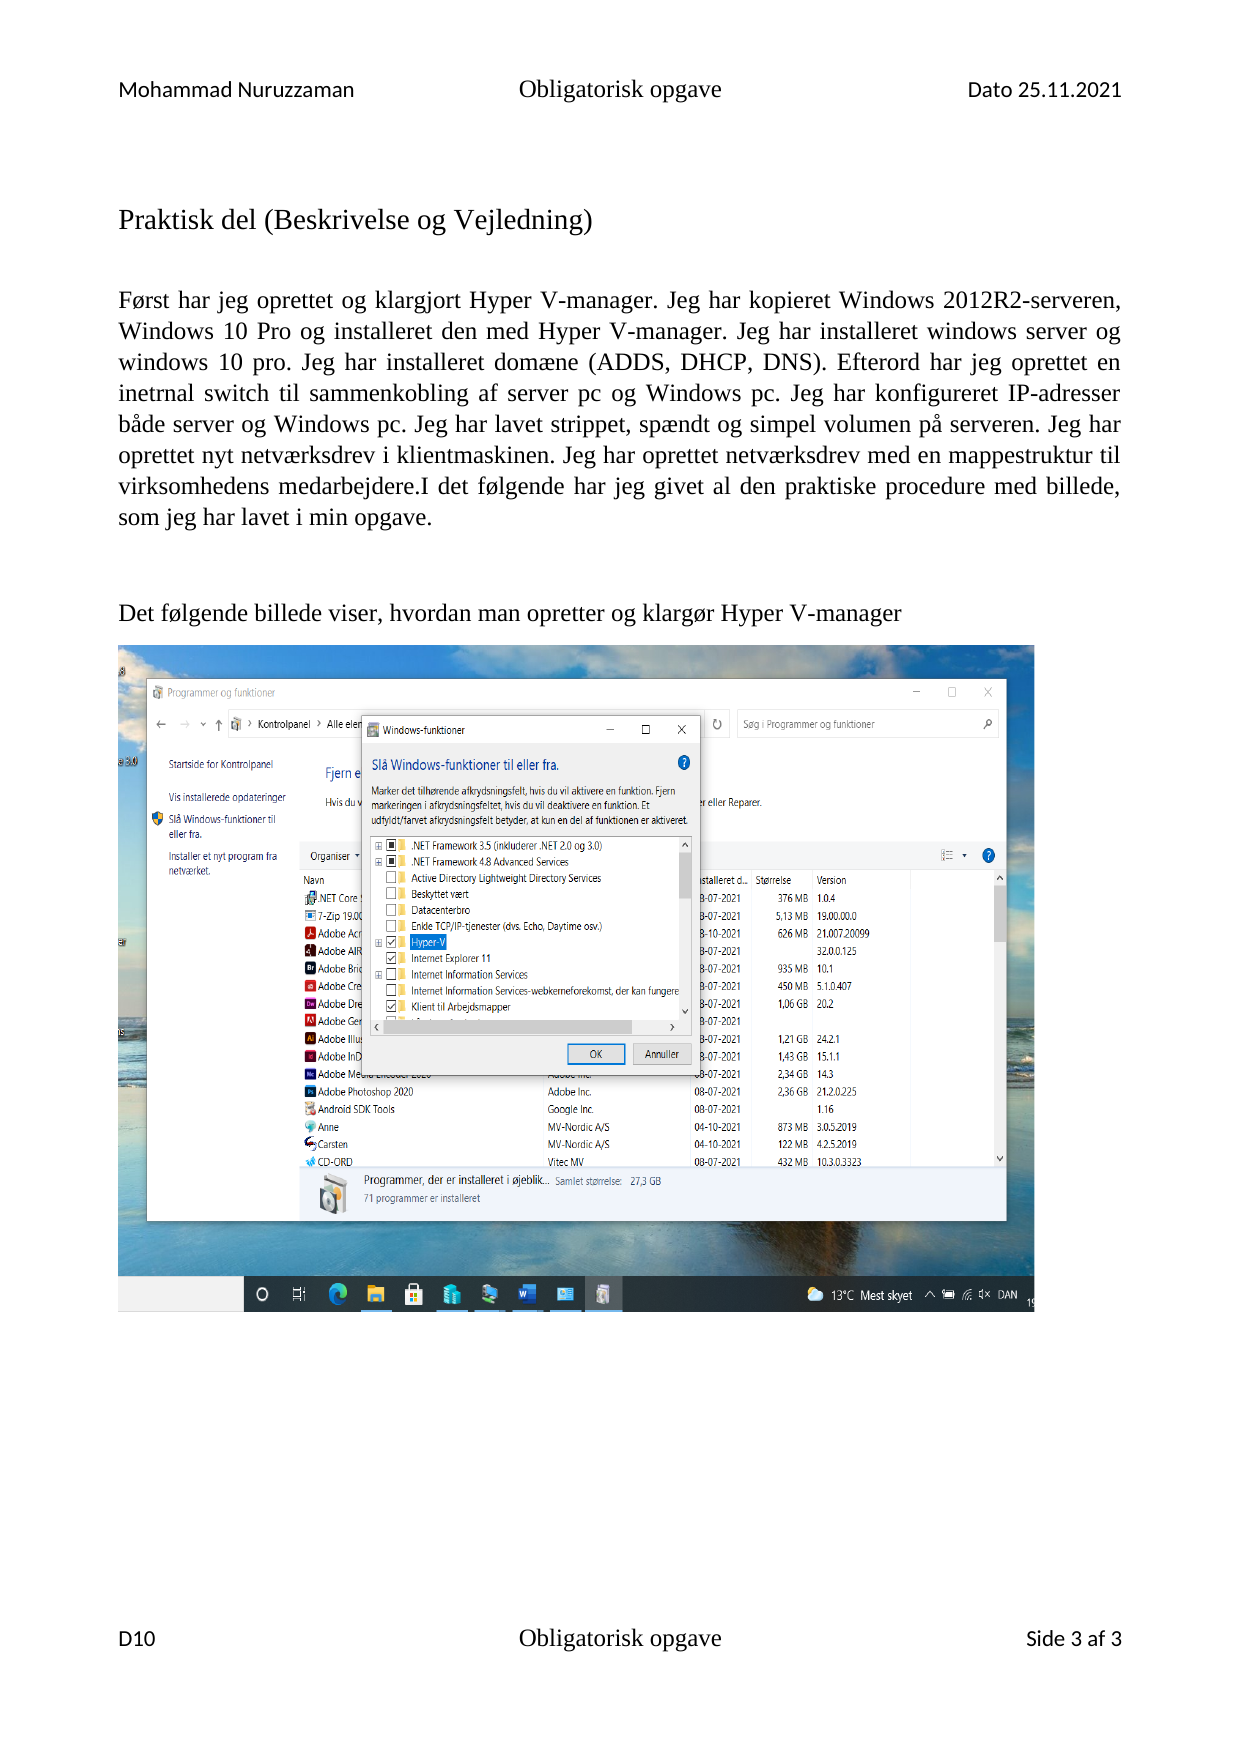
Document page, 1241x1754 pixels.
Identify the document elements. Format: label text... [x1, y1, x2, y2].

subtitle Praktisk del (Beskrivelse og Vejledning) [118, 202, 1122, 236]
text Først har jeg oprettet og klargjort Hyper V-manager. Jeg har kopieret Windows 2012R2-serveren, Windows 10 Pro og installeret den med Hyper V-manager. Jeg har installeret windows server og windows 10 pro. Jeg har installeret domæne (ADDS, DHCP, DNS). Efterord har jeg oprettet en inetrnal switch til sammenkobling af server pc og Windows pc. Jeg har konfigureret IP-adresser både server og Windows pc. Jeg har lavet strippet, spændt og simpel volumen på serveren. Jeg har oprettet nyt netværksdrev i klientmaskinen. Jeg har oprettet netværksdrev med en mappestruktur til virksomhedens medarbejdere.I det følgende har jeg givet al den praktiske procedure med billede, som jeg har lavet i min opgave. [118, 285, 1122, 531]
picture [118, 645, 1035, 1312]
text Det følgende billede viser, hvordan man opretter og klargør Hyper V-manager [118, 598, 1122, 627]
